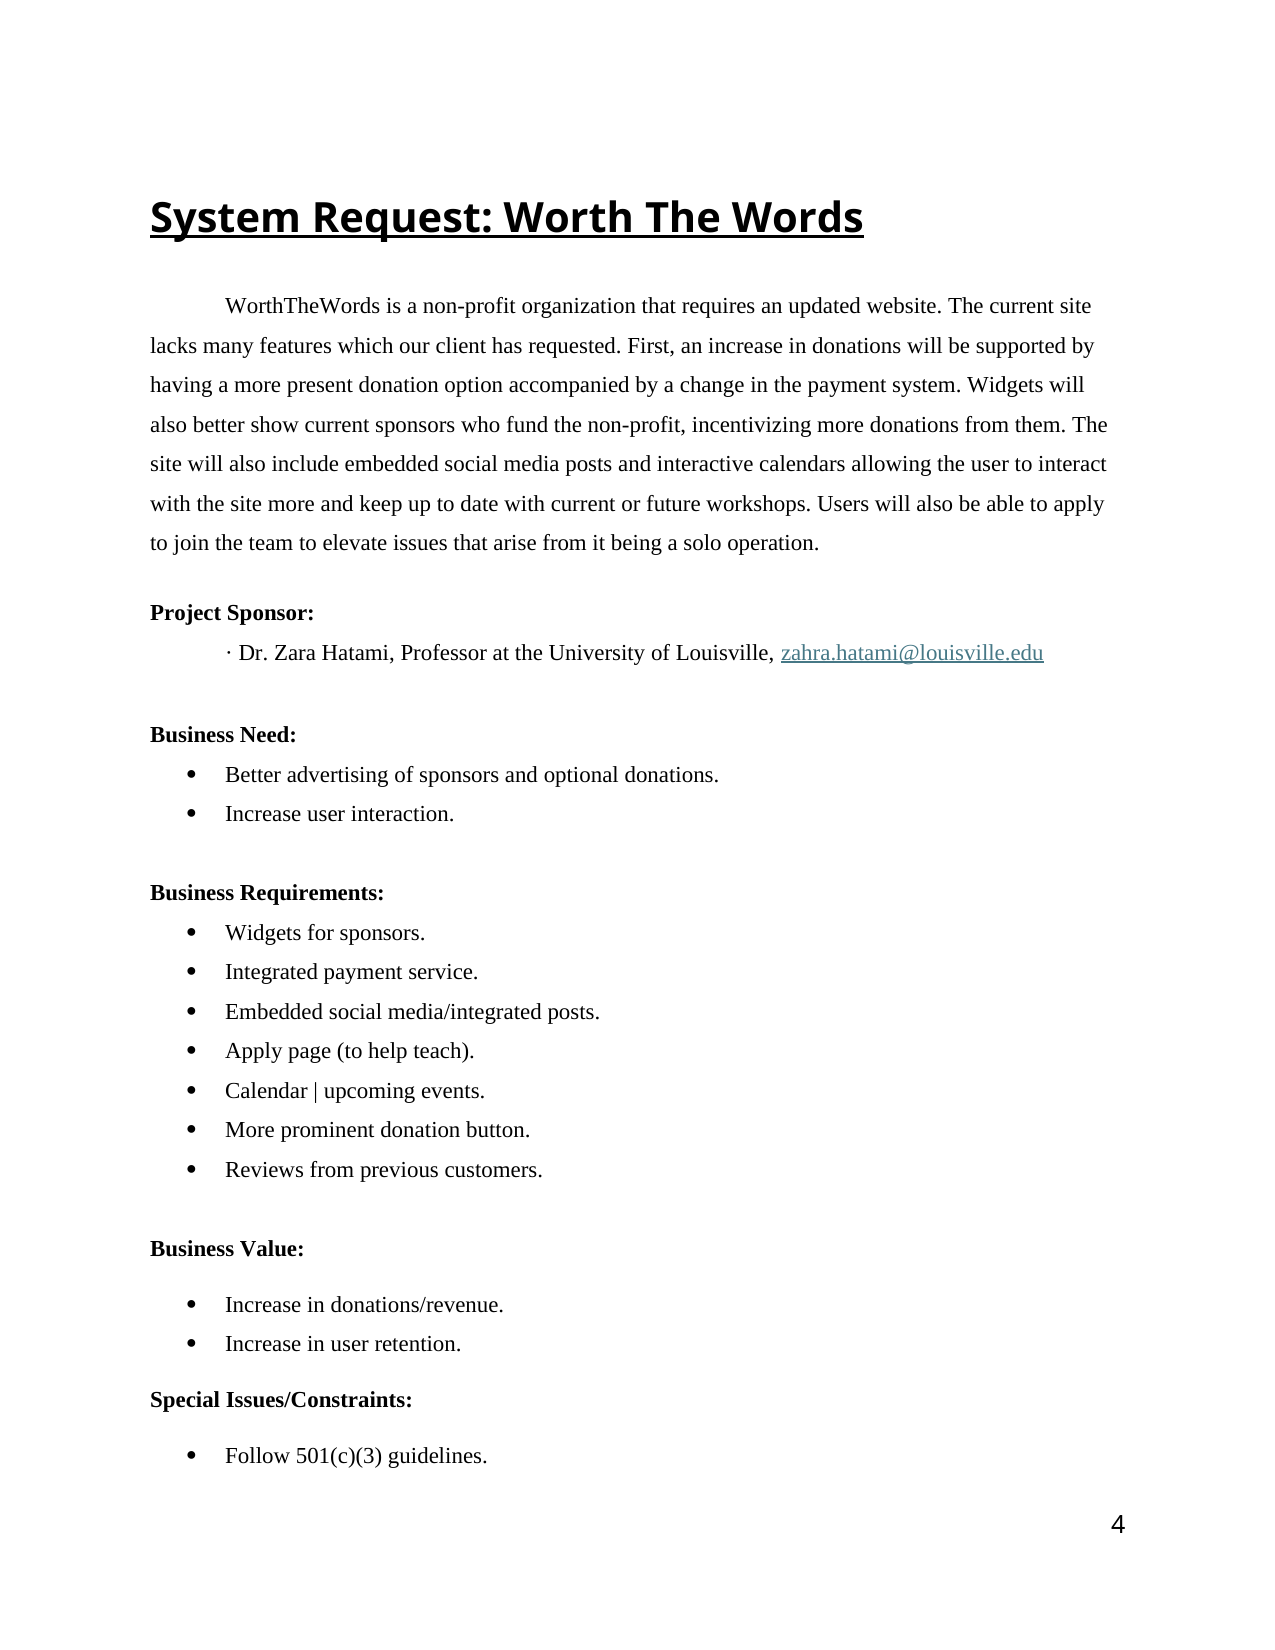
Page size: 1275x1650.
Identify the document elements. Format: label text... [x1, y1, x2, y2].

list Calendar | upcoming events. [187, 1077, 1125, 1103]
text Business Need: [150, 721, 1125, 748]
list Apply page (to help teach). [187, 1037, 1125, 1063]
list Reviews from previous customers. [187, 1156, 1125, 1182]
text Special Issues/Constraints: [150, 1386, 1125, 1413]
text · Dr. Zara Hatami, Professor at the University of Louisville, zahra.hatami@louisville.edu [150, 638, 1125, 665]
list More prominent donation button. [187, 1116, 1125, 1142]
list Increase in donations/revenue. [187, 1291, 1125, 1317]
text Business Requirements: [150, 879, 1125, 906]
text Business Value: [150, 1234, 1125, 1261]
list Better advertising of sponsors and optional donations. [187, 761, 1125, 787]
text Project Sponsor: [150, 599, 1125, 625]
list Integrated payment service. [187, 958, 1125, 984]
list Follow 501(c)(3) guidelines. [187, 1442, 1125, 1469]
list Increase in user retention. [187, 1330, 1125, 1357]
list Increase user interaction. [187, 800, 1125, 827]
text WorthTheWords is a non-profit organization that requires an updated website. The current site lacks many features which our client has requested. First, an increase in donations will be supported by having a more present donation option accompanied by a change in the payment system. Widgets will also better show current sponsors who fund the non-profit, incentivizing more donations from them. The site will also include embedded social media posts and interactive calendars allowing the user to interact with the site more and keep up to date with current or future workshops. Users will also be able to apply to join the team to elevate issues that arise from it being a solo operation. [150, 292, 1125, 555]
list Embedded social media/integrated posts. [187, 998, 1125, 1024]
subtitle System Request: Worth The Words [150, 187, 1125, 244]
list Widgets for sponsors. [187, 919, 1125, 945]
